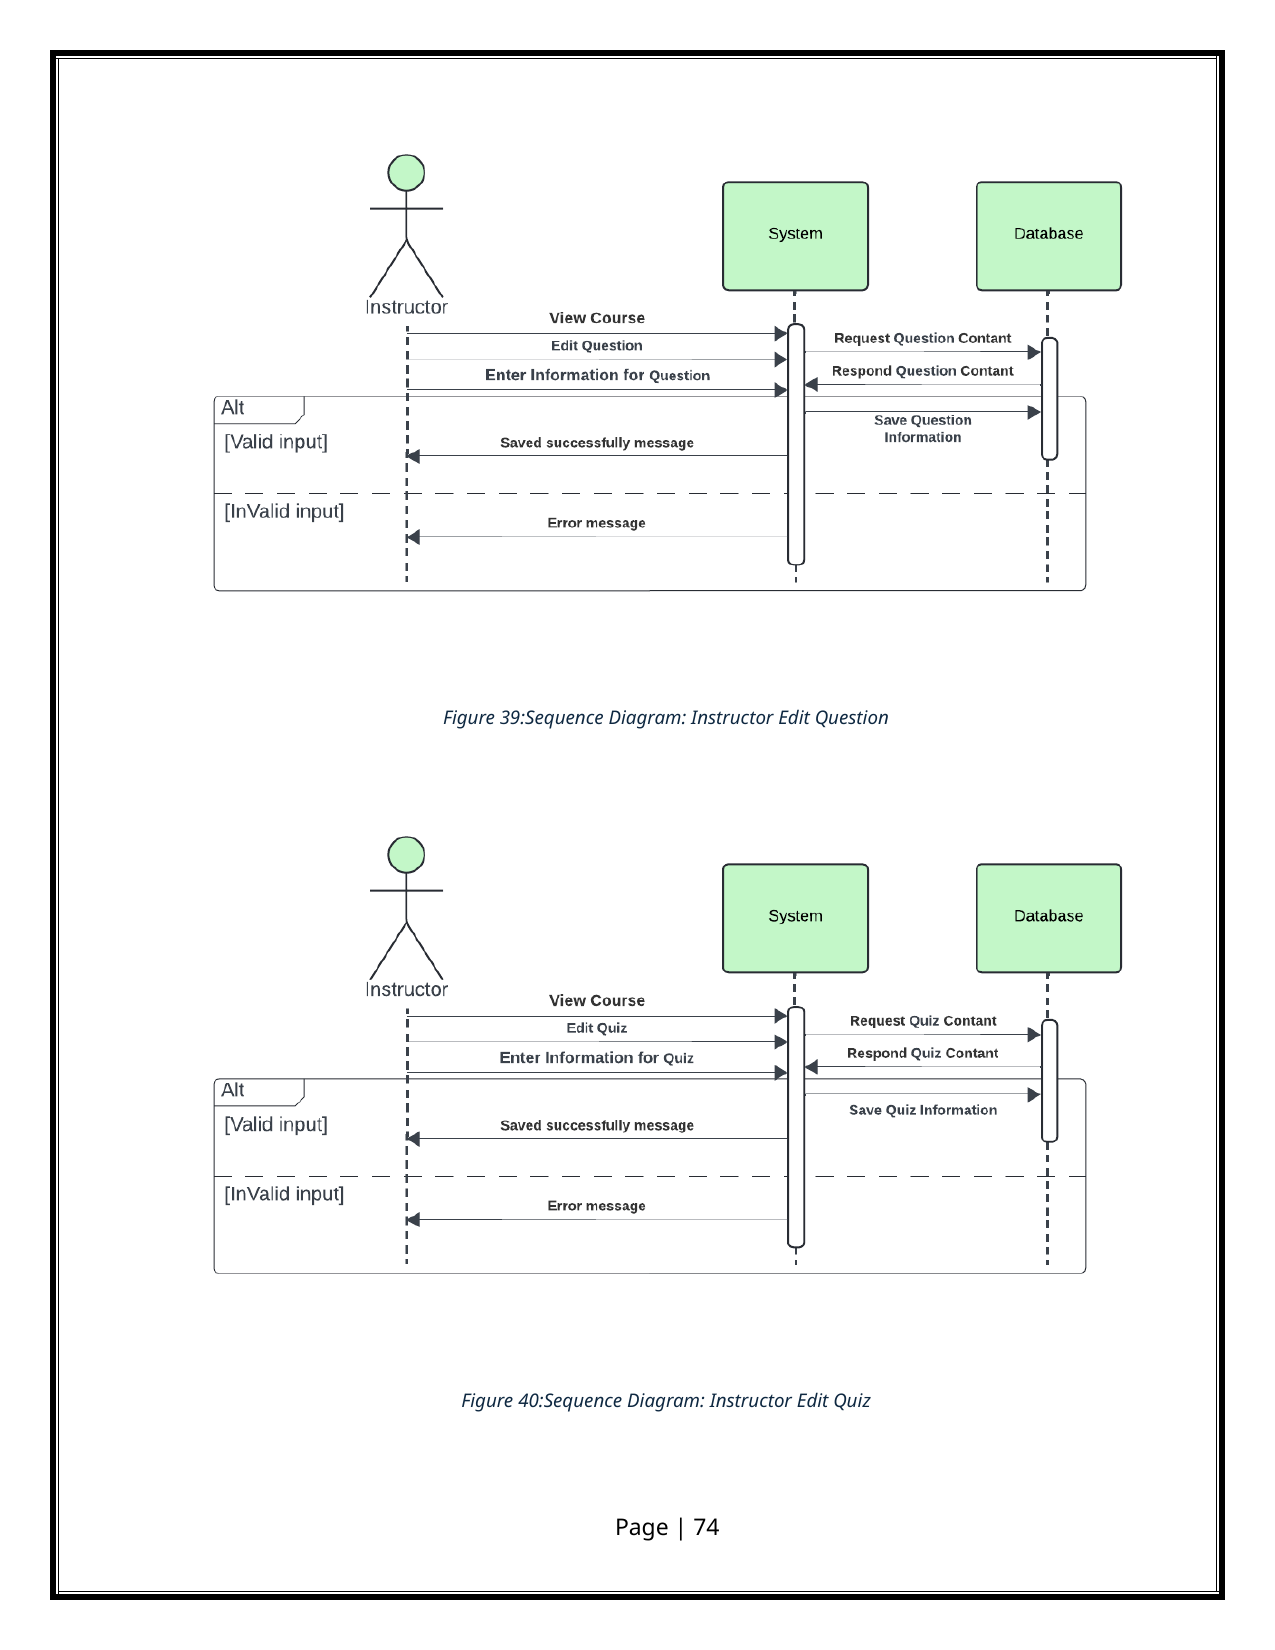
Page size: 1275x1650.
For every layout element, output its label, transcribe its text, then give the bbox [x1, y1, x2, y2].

text Figure 40:Sequence Diagram: Instructor Edit Quiz [177, 1387, 1157, 1412]
picture [177, 118, 1158, 685]
picture [177, 801, 1158, 1368]
text Figure 39:Sequence Diagram: Instructor Edit Question [177, 704, 1157, 730]
